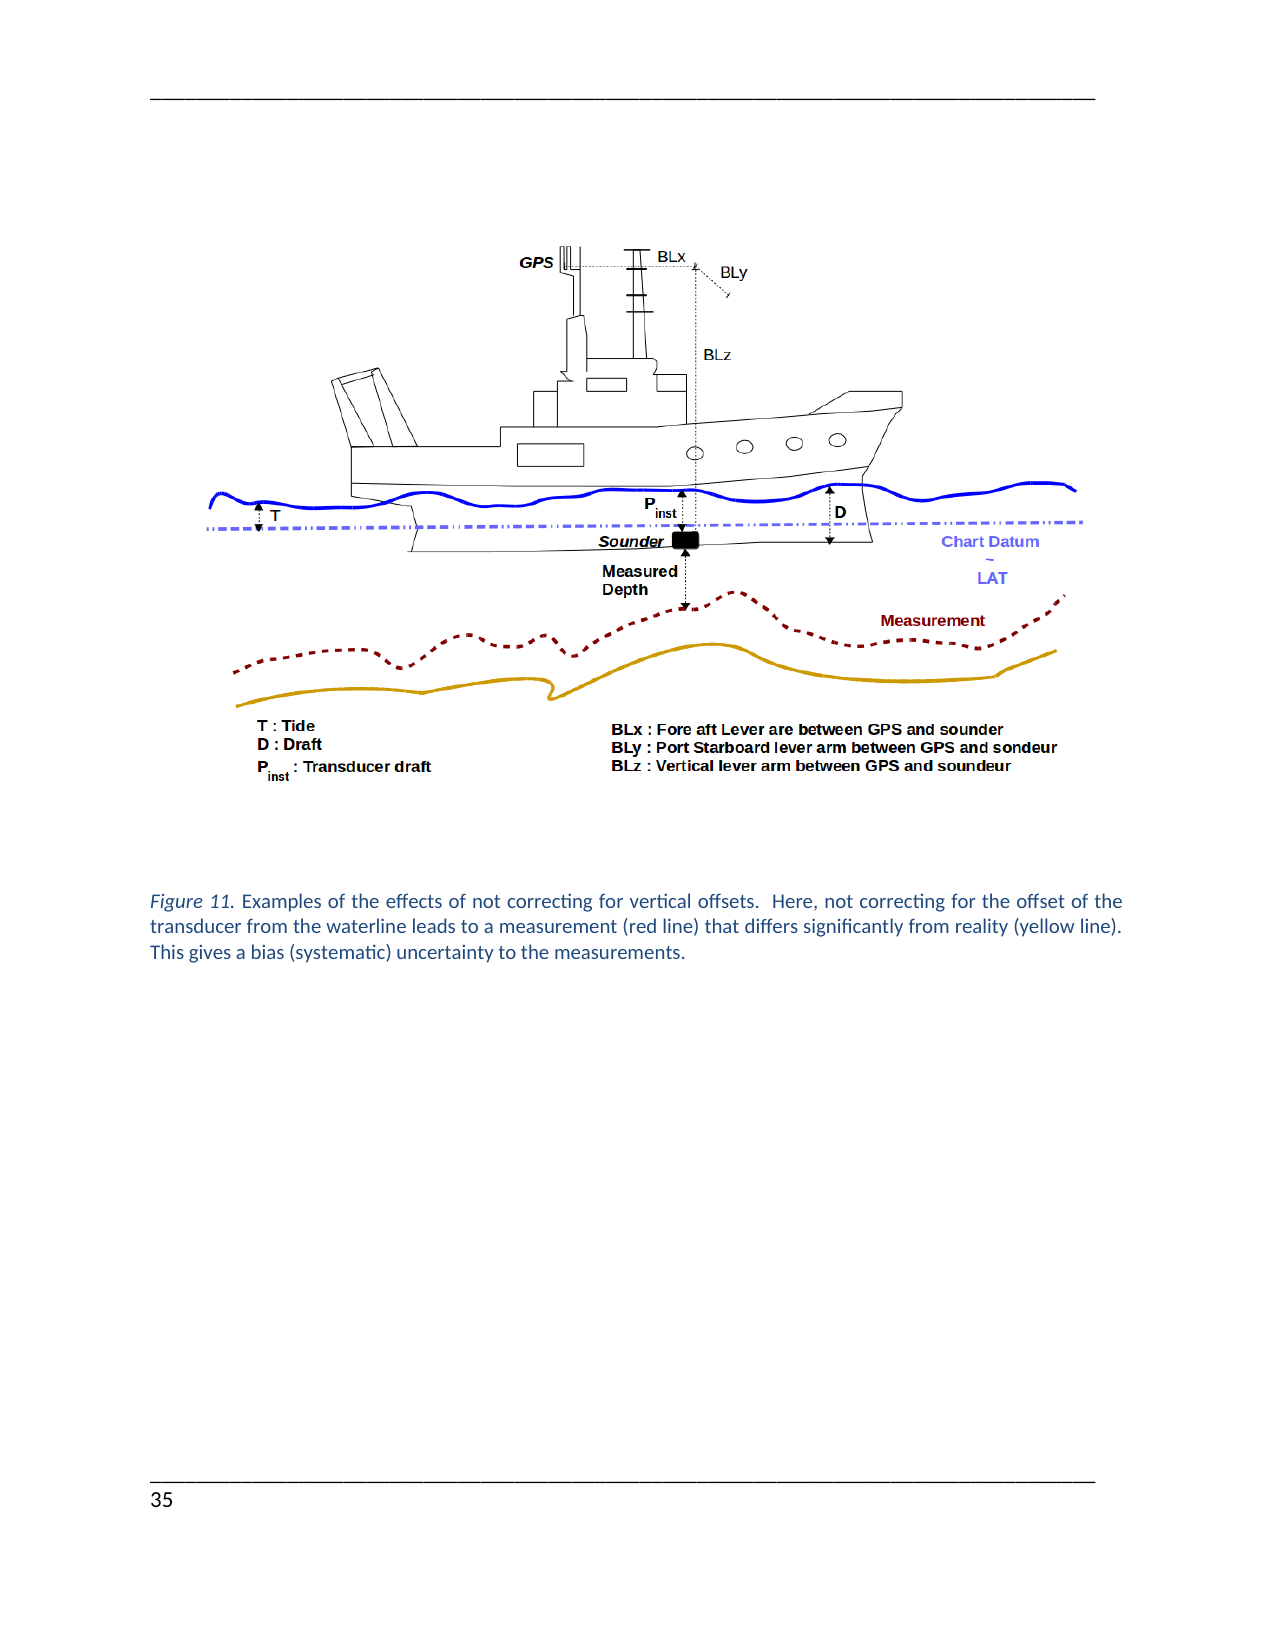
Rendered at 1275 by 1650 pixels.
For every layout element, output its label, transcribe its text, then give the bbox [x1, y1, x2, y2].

picture [150, 180, 1125, 870]
text Figure 11. Examples of the effects of not correcting for vertical offsets. Here, not correcting for the offset of the transducer from the waterline leads to a measurement (red line) that differs significantly from reality (yellow line). This gives a bias (systematic) uncertainty to the measurements. [150, 888, 1125, 964]
